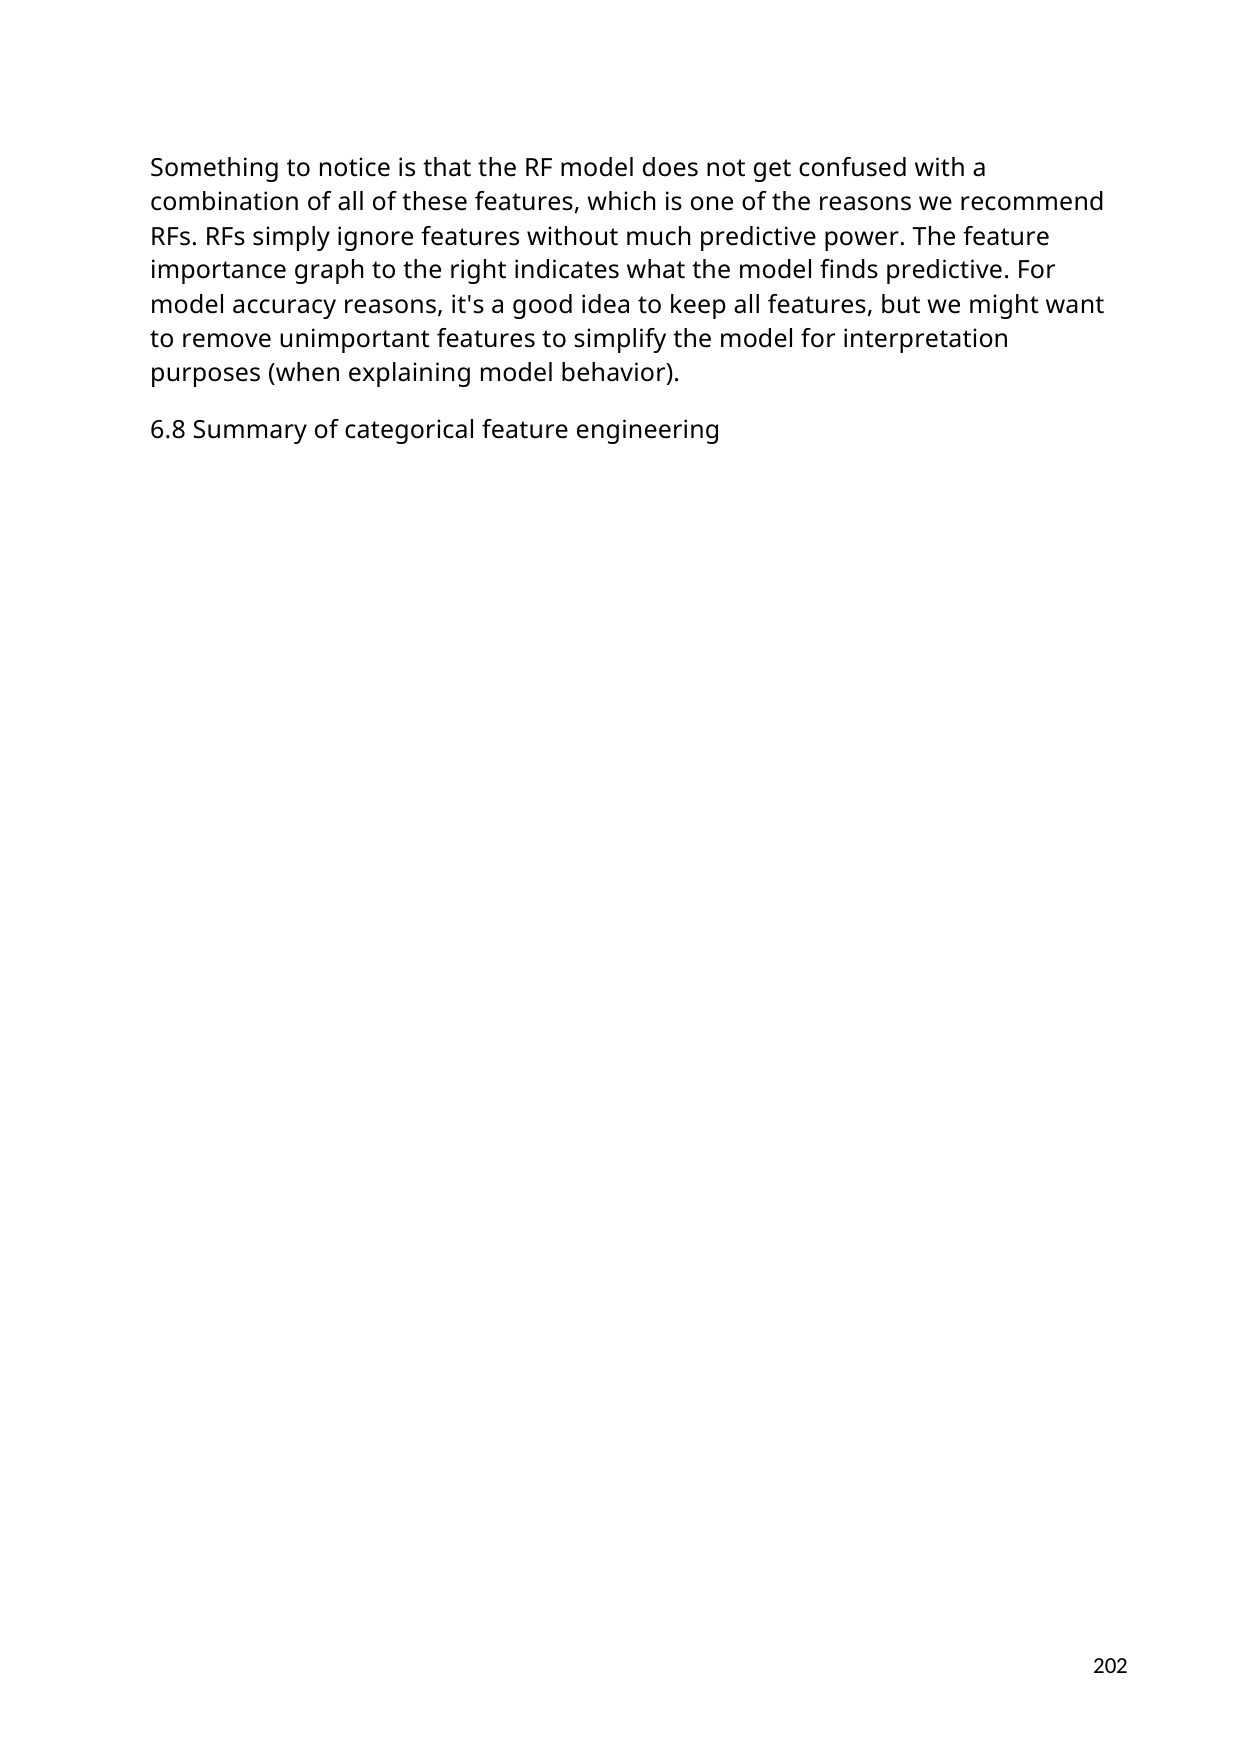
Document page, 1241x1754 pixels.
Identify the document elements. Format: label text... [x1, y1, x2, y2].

subtitle 6.8 Summary of categorical feature engineering [150, 412, 1128, 446]
text Something to notice is that the RF model does not get confused with a combination of all of these features, which is one of the reasons we recommend RFs. RFs simply ignore features without much predictive power. The feature importance graph to the right indicates what the model finds predictive. For model accuracy reasons, it's a good idea to keep all features, but we might want to remove unimportant features to simplify the model for interpretation purposes (when explaining model behavior). [150, 150, 1120, 388]
